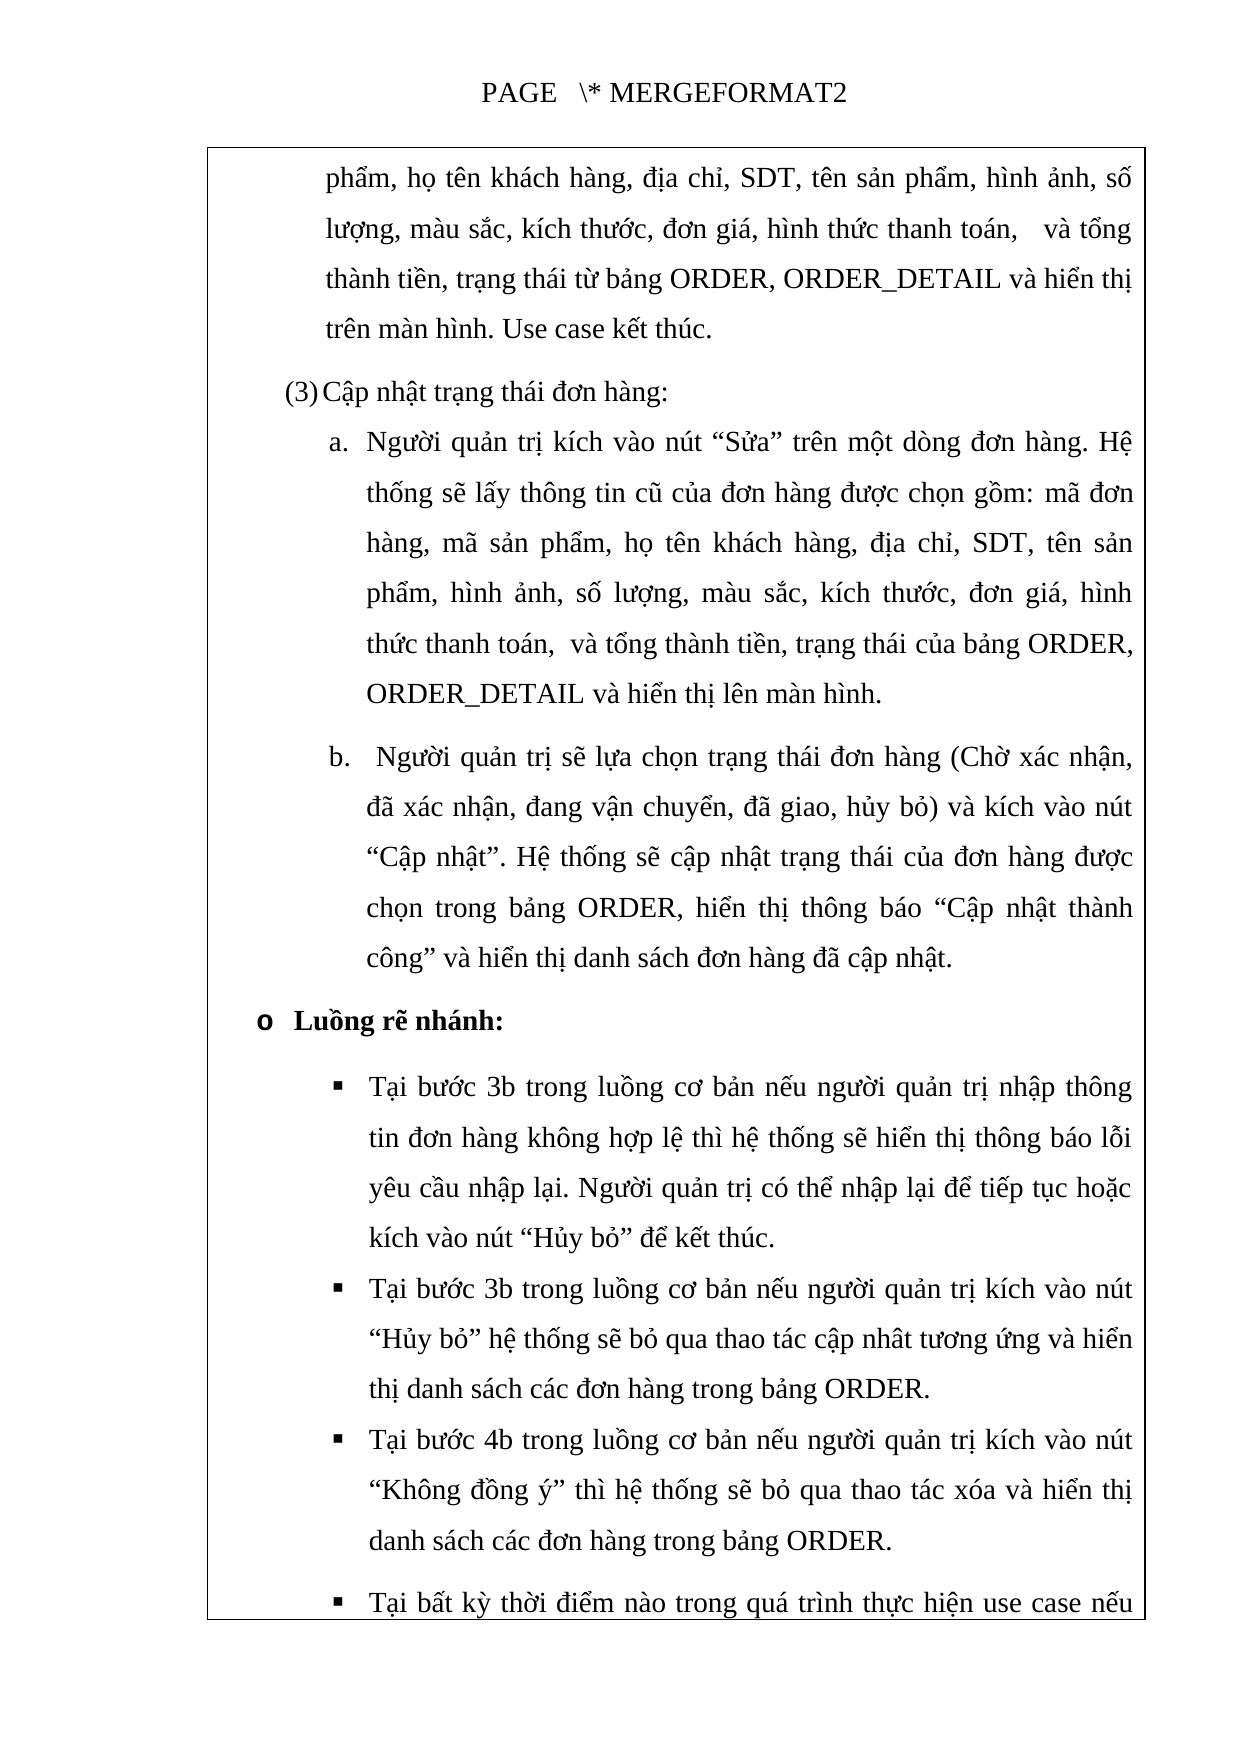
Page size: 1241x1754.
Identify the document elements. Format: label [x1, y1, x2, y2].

table_header [208, 148, 1144, 1619]
